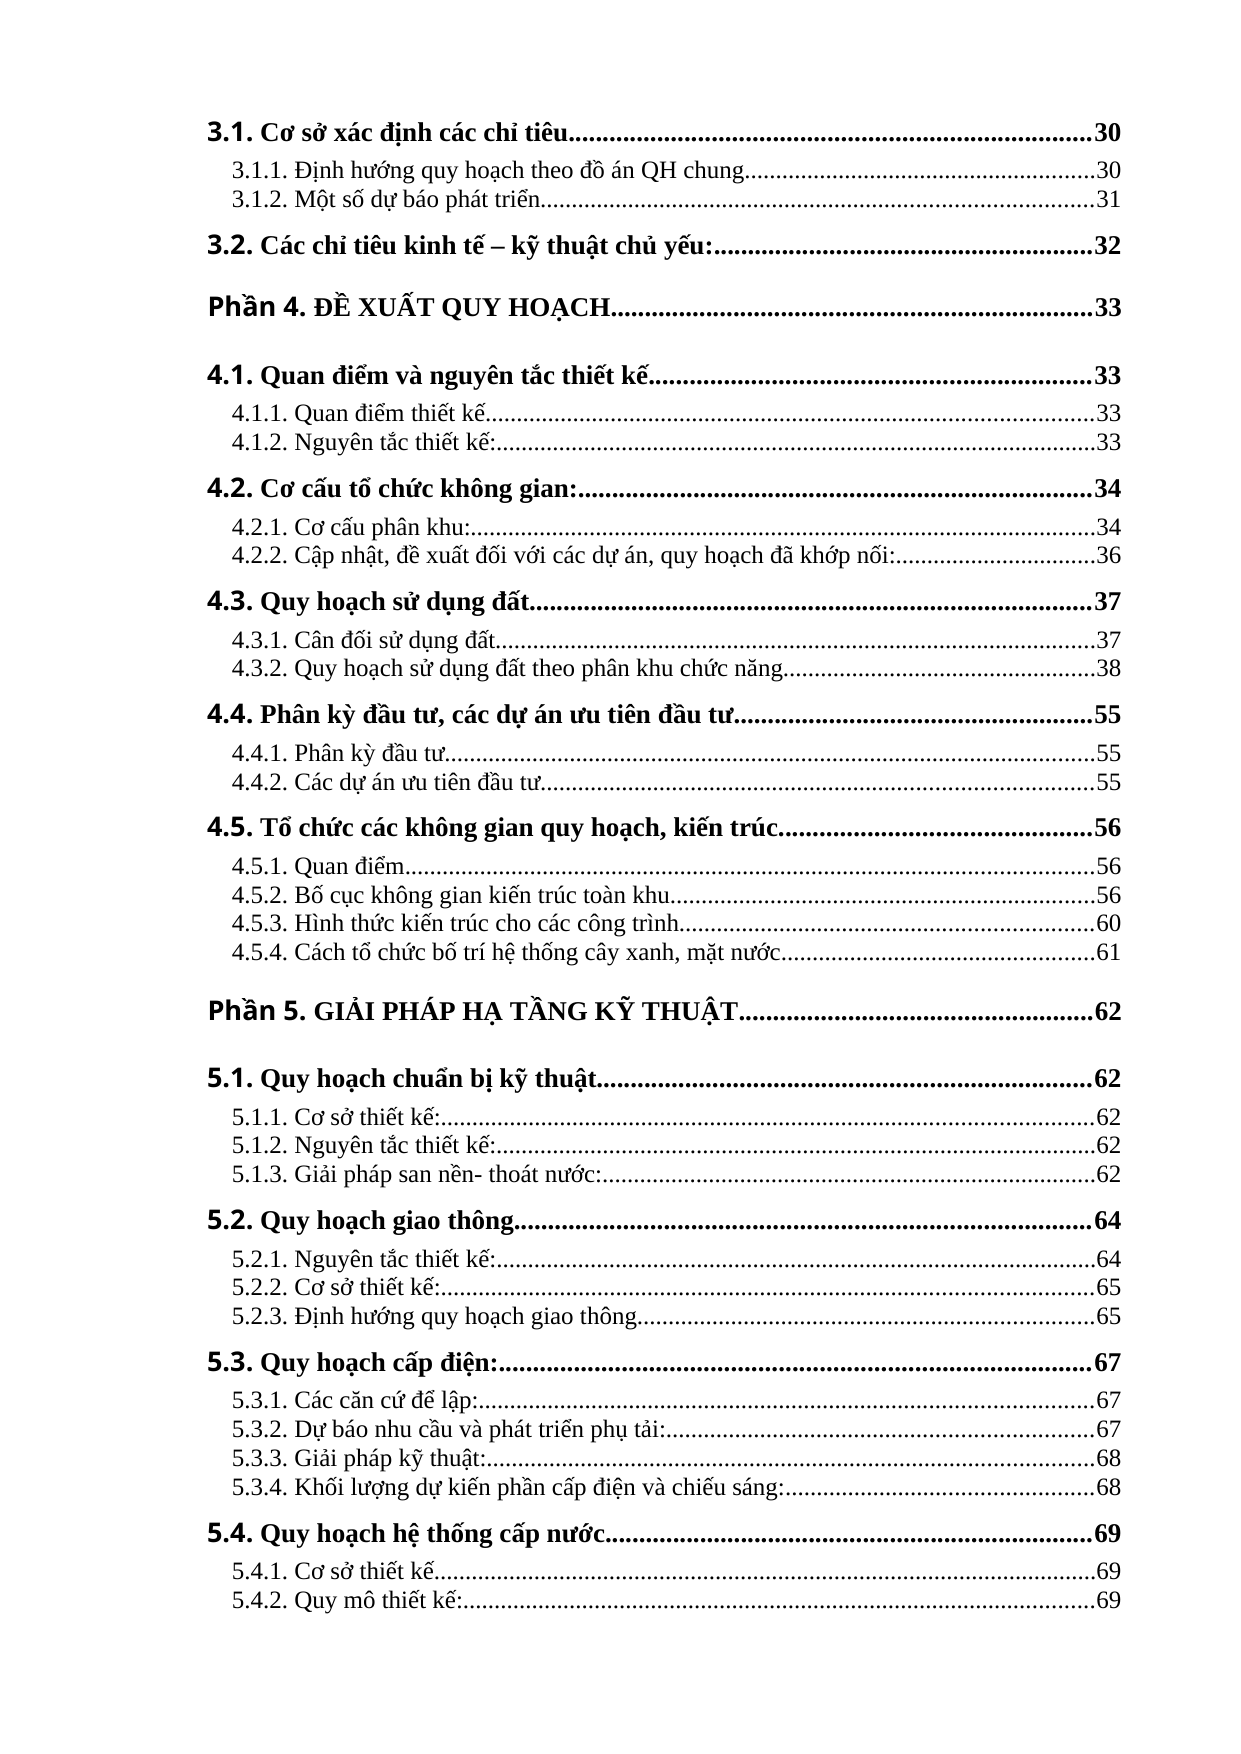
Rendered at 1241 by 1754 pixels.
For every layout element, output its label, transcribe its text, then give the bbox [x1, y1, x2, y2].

text 4.4. Phân kỳ đầu tư, các dự án ưu tiên đầu tư. 55 [207, 695, 1122, 732]
text 5.4.1. Cơ sở thiết kế 69 [232, 1556, 1122, 1585]
text 4.5.2. Bố cục không gian kiến trúc toàn khu. 56 [232, 880, 1122, 908]
text 4.1.2. Nguyên tắc thiết kế: 33 [232, 427, 1122, 456]
text 4.2.1. Cơ cấu phân khu: 34 [232, 512, 1122, 540]
text 4.2. Cơ cấu tổ chức không gian: 34 [207, 468, 1122, 505]
text 4.4.1. Phân kỳ đầu tư 55 [232, 738, 1122, 767]
text 5.1.2. Nguyên tắc thiết kế: 62 [232, 1131, 1122, 1159]
text 4.3. Quy hoạch sử dụng đất 37 [207, 582, 1122, 618]
text 5.2.1. Nguyên tắc thiết kế: 64 [232, 1244, 1122, 1272]
text 3.1. Cơ sở xác định các chỉ tiêu 30 [207, 112, 1122, 149]
text 5.3.4. Khối lượng dự kiến phần cấp điện và chiếu sáng: 68 [232, 1472, 1122, 1501]
text 4.3.1. Cân đối sử dụng đất 37 [232, 625, 1122, 653]
text 4.2.2. Cập nhật, đề xuất đối với các dự án, quy hoạch đã khớp nối: 36 [232, 540, 1122, 569]
text 4.1.1. Quan điểm thiết kế 33 [232, 398, 1122, 427]
text 5.1. Quy hoạch chuẩn bị kỹ thuật 62 [207, 1059, 1122, 1096]
text Phần 4. đỀ XUẤT QUY HOẠCH 33 [207, 287, 1122, 324]
text 5.4. Quy hoạch hệ thống cấp nước 69 [207, 1513, 1122, 1550]
text Phần 5. GIẢI PHÁP HẠ TẦNG KỸ THUẬT 62 [207, 991, 1122, 1028]
text 4.5.3. Hình thức kiến trúc cho các công trình 60 [232, 908, 1122, 937]
text 5.3.3. Giải pháp kỹ thuật: 68 [232, 1443, 1122, 1472]
text 5.3.2. Dự báo nhu cầu và phát triển phụ tải: 67 [232, 1414, 1122, 1443]
text 4.1. Quan điểm và nguyên tắc thiết kế 33 [207, 355, 1122, 392]
text 5.3.1. Các căn cứ để lập: 67 [232, 1386, 1122, 1414]
text 3.2. Các chỉ tiêu kinh tế – kỹ thuật chủ yếu: 32 [207, 226, 1122, 262]
text 5.1.3. Giải pháp san nền- thoát nước: 62 [232, 1159, 1122, 1188]
text 5.2.3. Định hướng quy hoạch giao thông 65 [232, 1301, 1122, 1330]
text 4.5. Tổ chức các không gian quy hoạch, kiến trúc. 56 [207, 808, 1122, 845]
text 5.1.1. Cơ sở thiết kế: 62 [232, 1102, 1122, 1131]
text 3.1.1. Định hướng quy hoạch theo đồ án QH chung 30 [232, 156, 1122, 184]
text 3.1.2. Một số dự báo phát triển 31 [232, 184, 1122, 213]
text 4.3.2. Quy hoạch sử dụng đất theo phân khu chức năng 38 [232, 653, 1122, 682]
text 5.4.2. Quy mô thiết kế: 69 [232, 1585, 1122, 1614]
text 5.2. Quy hoạch giao thông 64 [207, 1201, 1122, 1237]
text 4.5.1. Quan điểm. 56 [232, 851, 1122, 880]
text 5.3. Quy hoạch cấp điện: 67 [207, 1342, 1122, 1379]
text 4.5.4. Cách tổ chức bố trí hệ thống cây xanh, mặt nước. 61 [232, 937, 1122, 966]
text 5.2.2. Cơ sở thiết kế: 65 [232, 1272, 1122, 1301]
text 4.4.2. Các dự án ưu tiên đầu tư 55 [232, 767, 1122, 795]
